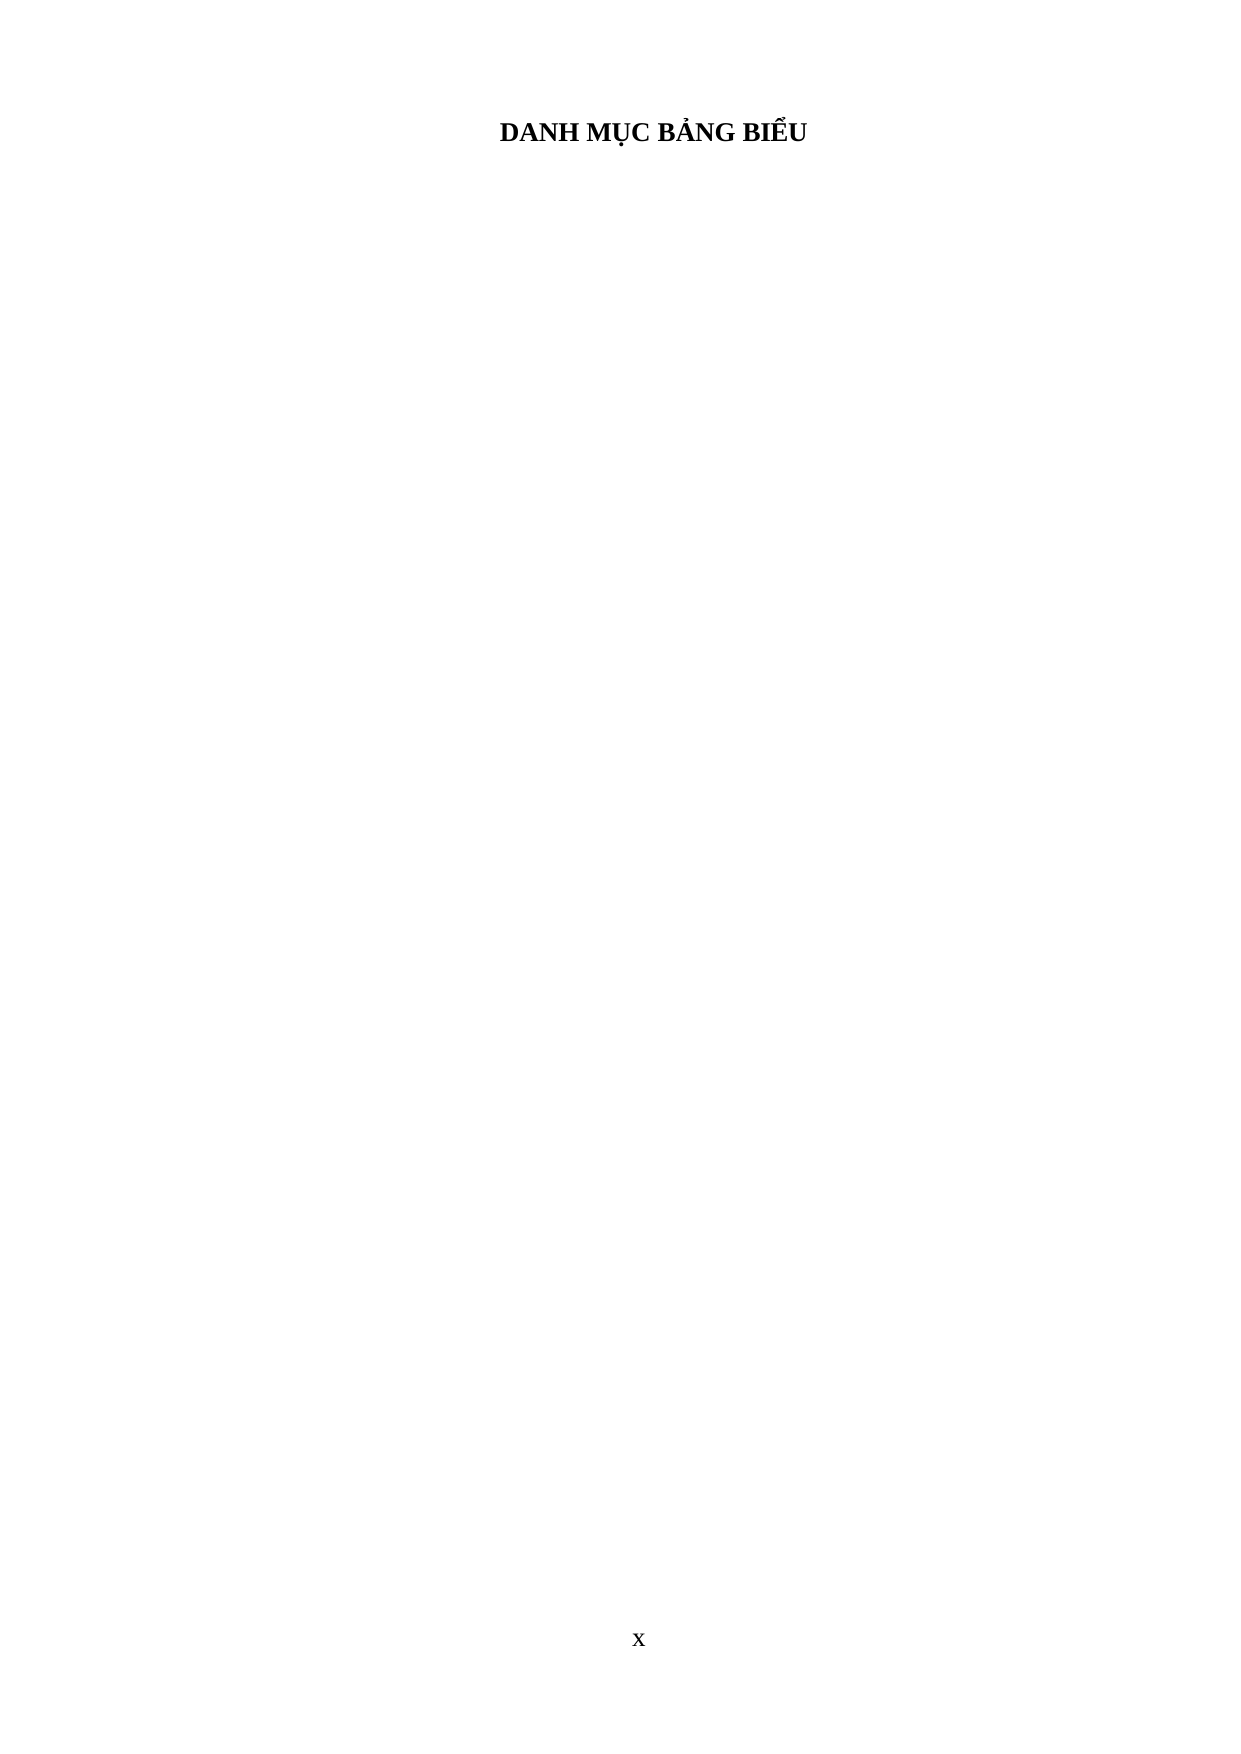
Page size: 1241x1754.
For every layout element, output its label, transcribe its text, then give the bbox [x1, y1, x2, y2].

subtitle DANH MỤC BẢNG BIỂU [327, 116, 980, 147]
